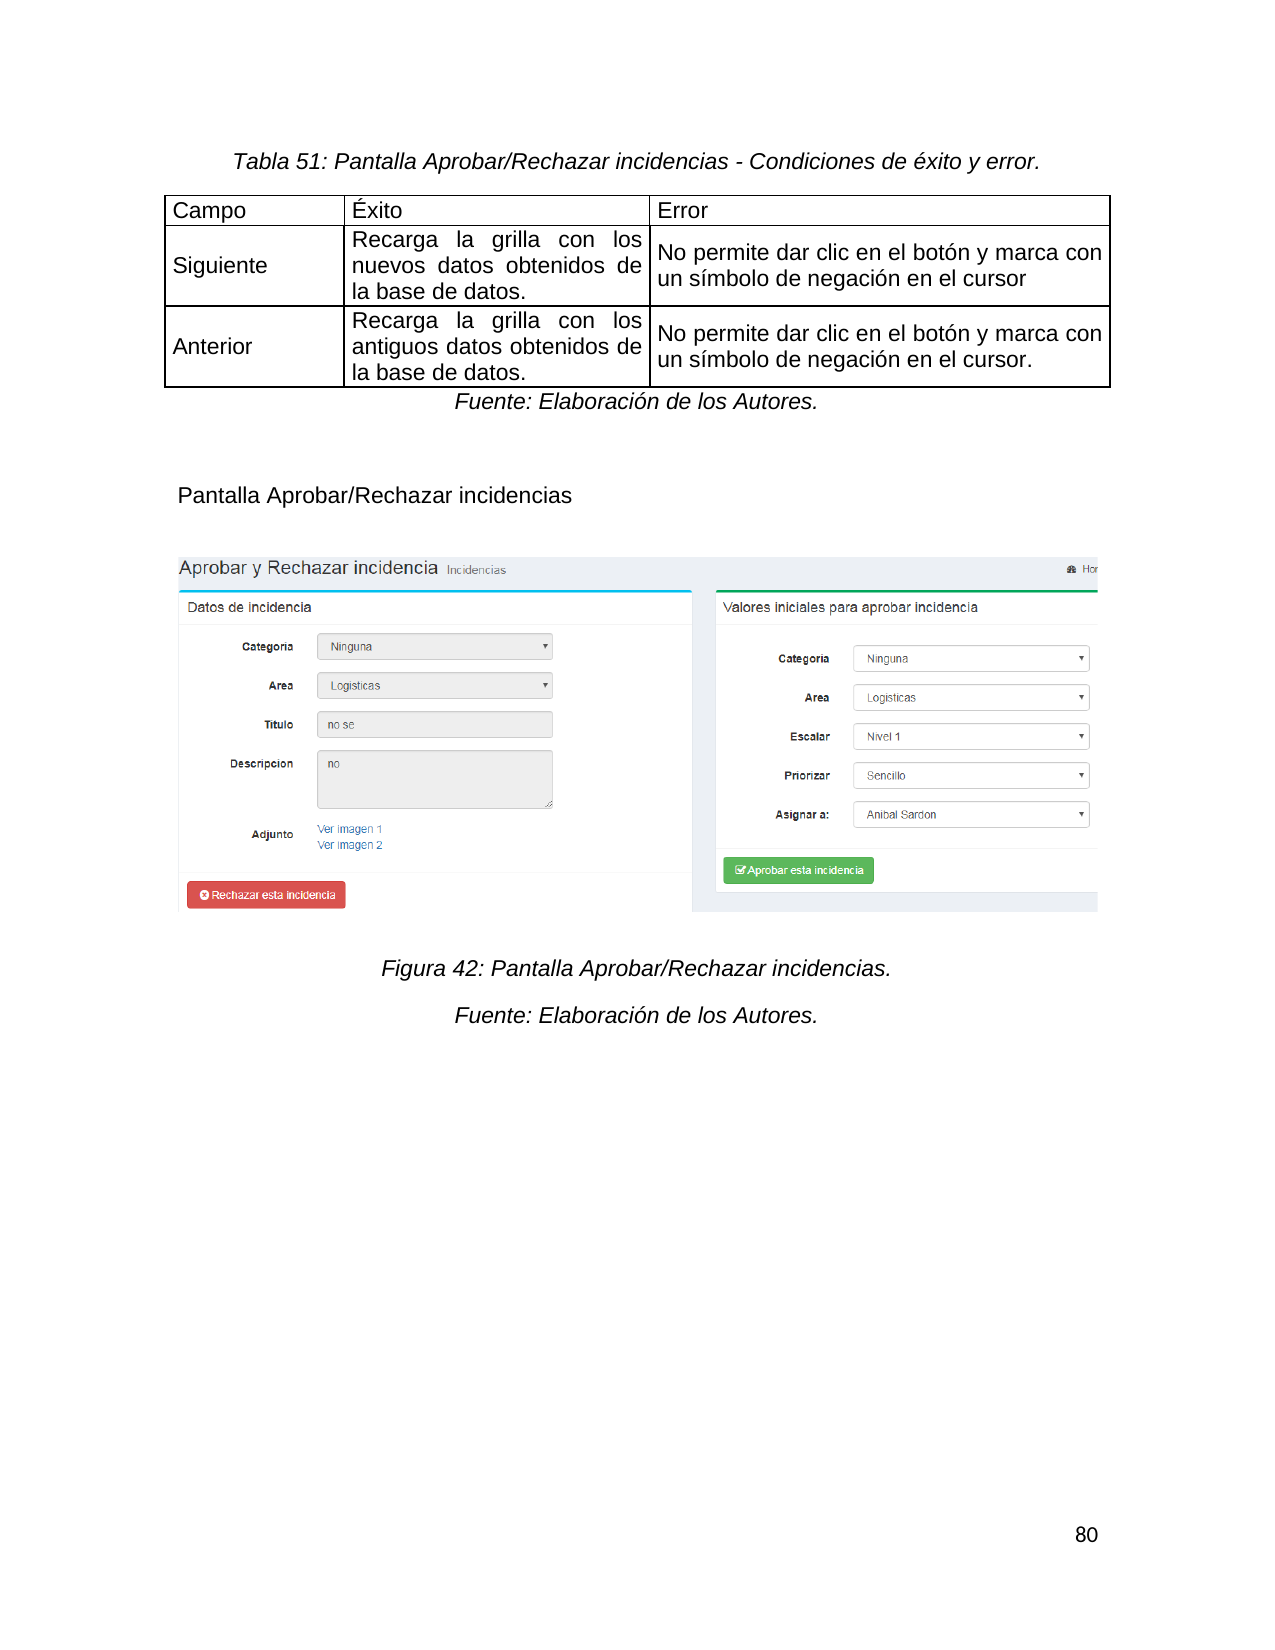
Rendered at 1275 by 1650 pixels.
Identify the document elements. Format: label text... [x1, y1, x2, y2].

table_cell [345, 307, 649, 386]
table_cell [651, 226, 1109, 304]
text Tabla 51: Pantalla Aprobar/Rechazar incidencias - Condiciones de éxito y error. [177, 148, 1098, 174]
table_header Éxito [345, 196, 649, 224]
picture [178, 557, 1098, 912]
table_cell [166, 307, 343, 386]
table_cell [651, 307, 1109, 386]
text Pantalla Aprobar/Rechazar incidencias [177, 482, 1098, 508]
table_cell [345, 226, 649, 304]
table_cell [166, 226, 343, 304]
text Fuente: Elaboración de los Autores. [177, 388, 1098, 414]
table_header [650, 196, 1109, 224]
text Fuente: Elaboración de los Autores. [177, 1002, 1098, 1028]
table_header Campo [166, 196, 344, 224]
